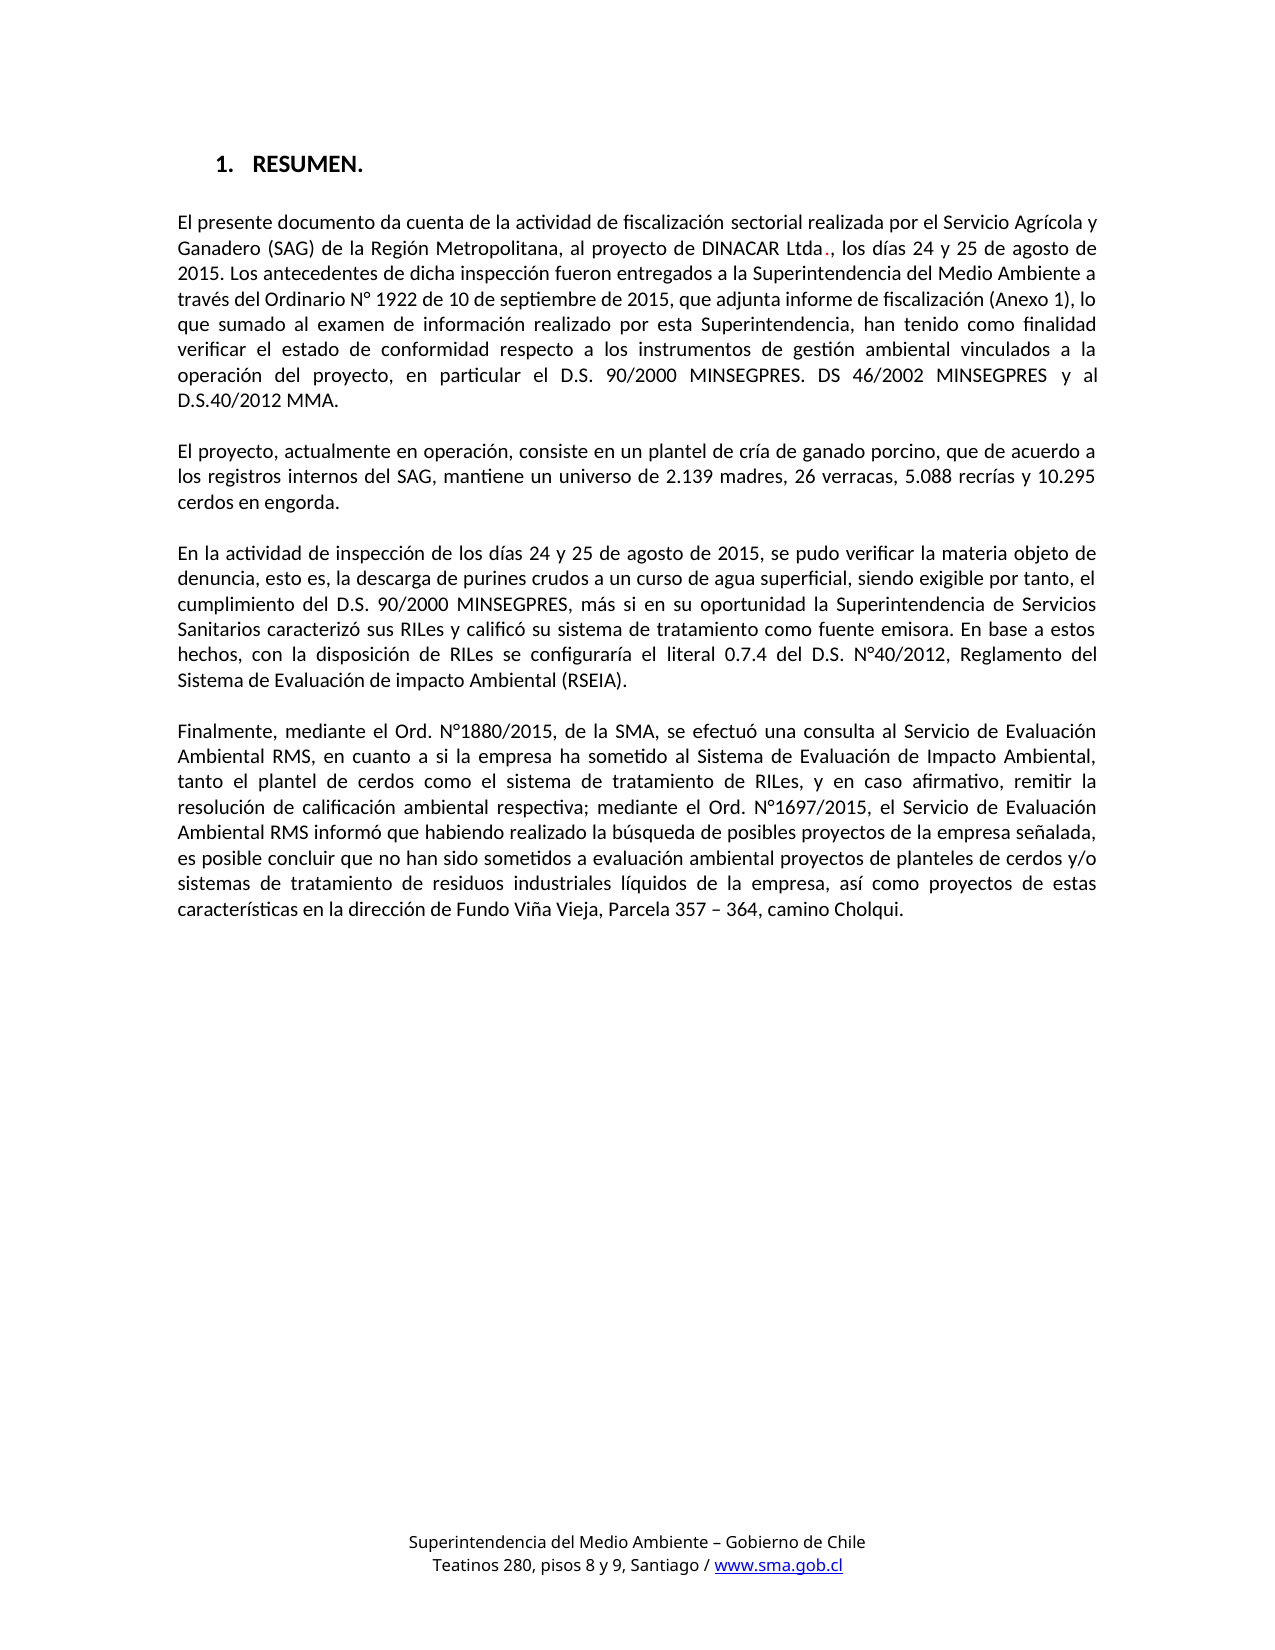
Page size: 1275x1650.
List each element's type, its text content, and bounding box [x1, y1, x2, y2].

text Finalmente, mediante el Ord. N°1880/2015, de la SMA, se efectuó una consulta al Servicio de Evaluación Ambiental RMS, en cuanto a si la empresa ha sometido al Sistema de Evaluación de Impacto Ambiental, tanto el plantel de cerdos como el sistema de tratamiento de RILes, y en caso afirmativo, remitir la resolución de calificación ambiental respectiva; mediante el Ord. N°1697/2015, el Servicio de Evaluación Ambiental RMS informó que habiendo realizado la búsqueda de posibles proyectos de la empresa señalada, es posible concluir que no han sido sometidos a evaluación ambiental proyectos de planteles de cerdos y/o sistemas de tratamiento de residuos industriales líquidos de la empresa, así como proyectos de estas características en la dirección de Fundo Viña Vieja, Parcela 357 – 364, camino Cholqui. [177, 718, 1098, 921]
subtitle RESUMEN. [215, 148, 1098, 178]
text El presente documento da cuenta de la actividad de fiscalización sectorial realizada por el Servicio Agrícola y Ganadero (SAG) de la Región Metropolitana, al proyecto de DINACAR Ltda., los días 24 y 25 de agosto de 2015. Los antecedentes de dicha inspección fueron entregados a la Superintendencia del Medio Ambiente a través del Ordinario N° 1922 de 10 de septiembre de 2015, que adjunta informe de fiscalización (Anexo 1), lo que sumado al examen de información realizado por esta Superintendencia, han tenido como finalidad verificar el estado de conformidad respecto a los instrumentos de gestión ambiental vinculados a la operación del proyecto, en particular el D.S. 90/2000 MINSEGPRES. DS 46/2002 MINSEGPRES y al D.S.40/2012 MMA. [177, 209, 1098, 413]
text En la actividad de inspección de los días 24 y 25 de agosto de 2015, se pudo verificar la materia objeto de denuncia, esto es, la descarga de purines crudos a un curso de agua superficial, siendo exigible por tanto, el cumplimiento del D.S. 90/2000 MINSEGPRES, más si en su oportunidad la Superintendencia de Servicios Sanitarios caracterizó sus RILes y calificó su sistema de tratamiento como fuente emisora. En base a estos hechos, con la disposición de RILes se configuraría el literal 0.7.4 del D.S. N°40/2012, Reglamento del Sistema de Evaluación de impacto Ambiental (RSEIA). [177, 540, 1098, 692]
text El proyecto, actualmente en operación, consiste en un plantel de cría de ganado porcino, que de acuerdo a los registros internos del SAG, mantiene un universo de 2.139 madres, 26 verracas, 5.088 recrías y 10.295 cerdos en engorda. [177, 438, 1098, 514]
